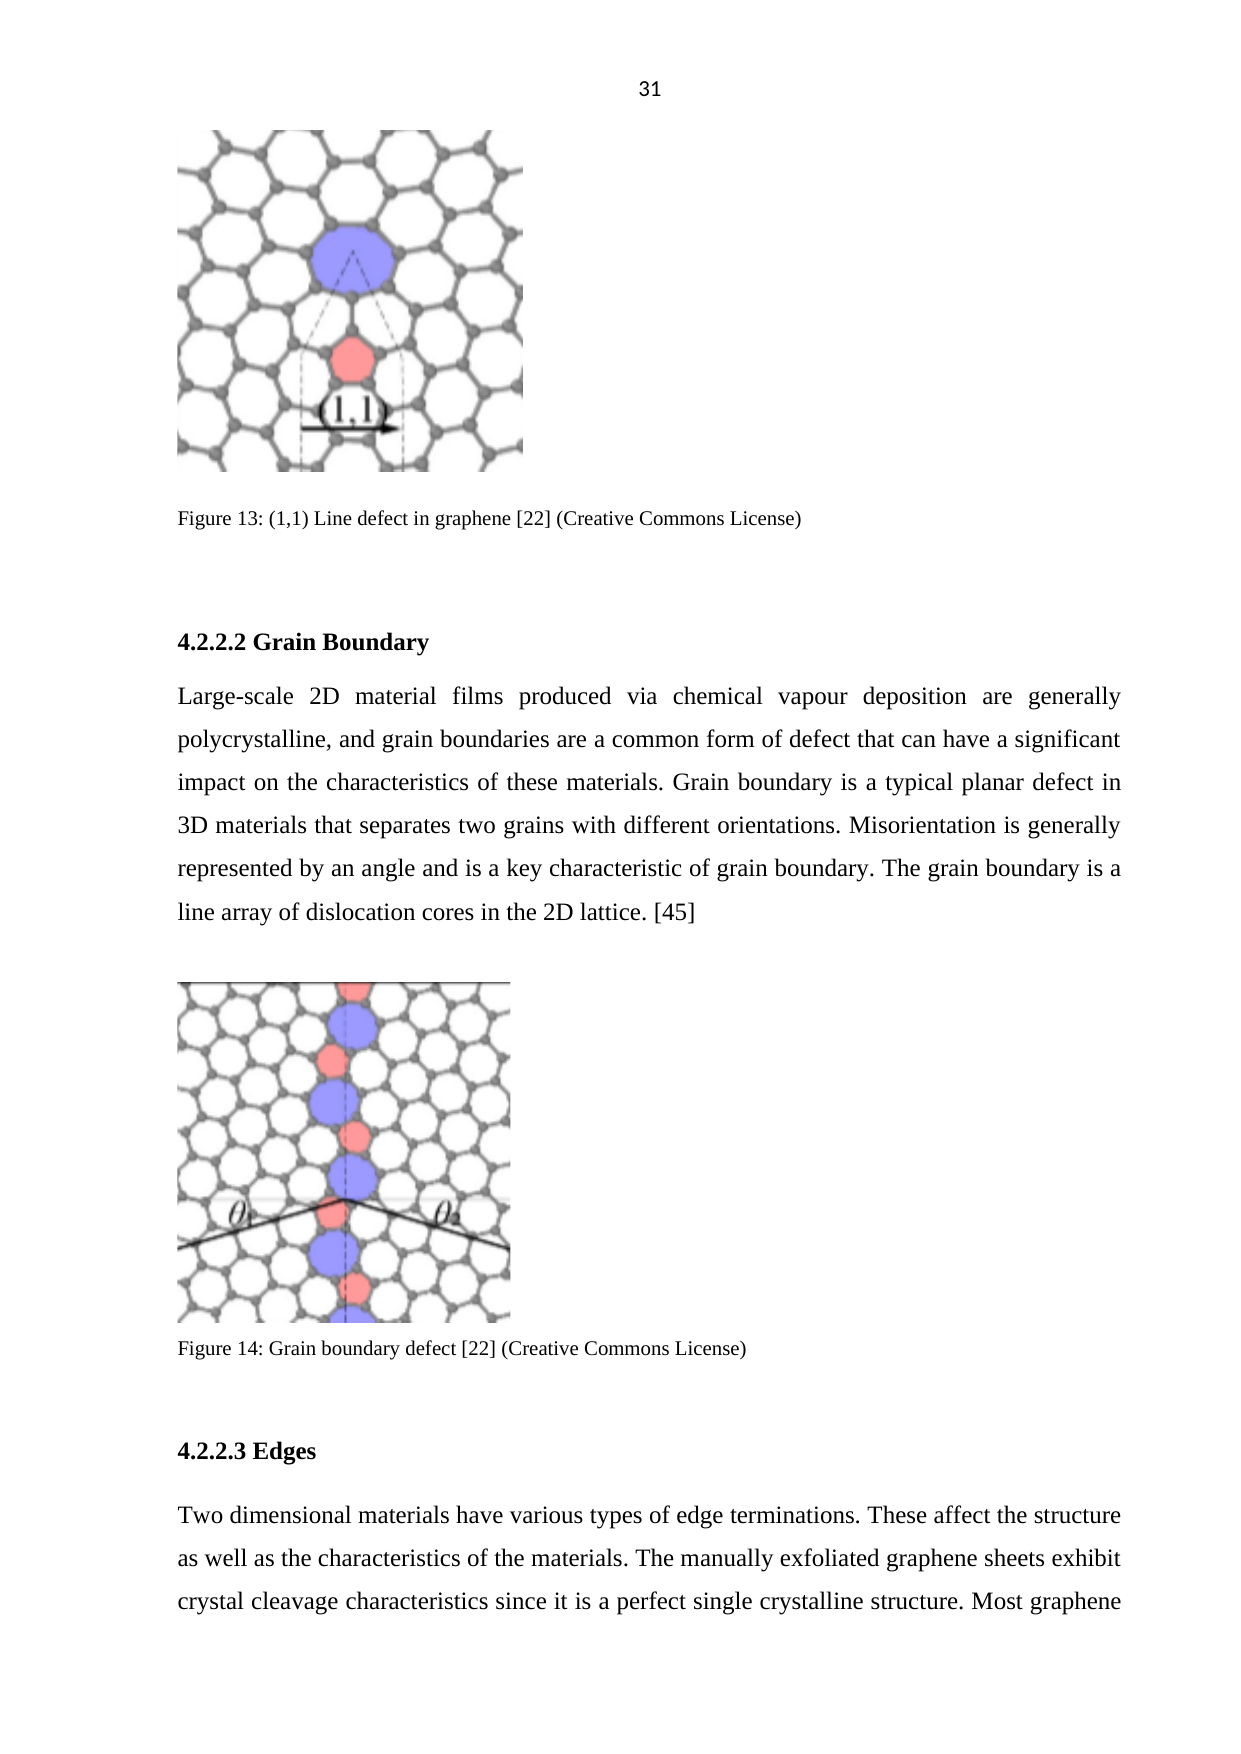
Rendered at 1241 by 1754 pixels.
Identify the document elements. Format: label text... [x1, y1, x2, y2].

text Figure : Grain boundary defect (Creative Commons License) [177, 1336, 1122, 1360]
picture [177, 982, 511, 1323]
picture [177, 130, 523, 472]
text Large-scale 2D material films produced via chemical vapour deposition are generally polycrystalline, and grain boundaries are a common form of defect that can have a significant impact on the characteristics of these materials. Grain boundary is a typical planar defect in 3D materials that separates two grains with different orientations. Misorientation is generally represented by an angle and is a key characteristic of grain boundary. The grain boundary is a line array of dislocation cores in the 2D lattice. [177, 681, 1122, 925]
text Figure : (1,1) Line defect in graphene (Creative Commons License) [177, 506, 1122, 530]
text 4.2.2.3 Edges [177, 1436, 1122, 1465]
subtitle 4.2.2.2 Grain Boundary [177, 627, 1122, 656]
